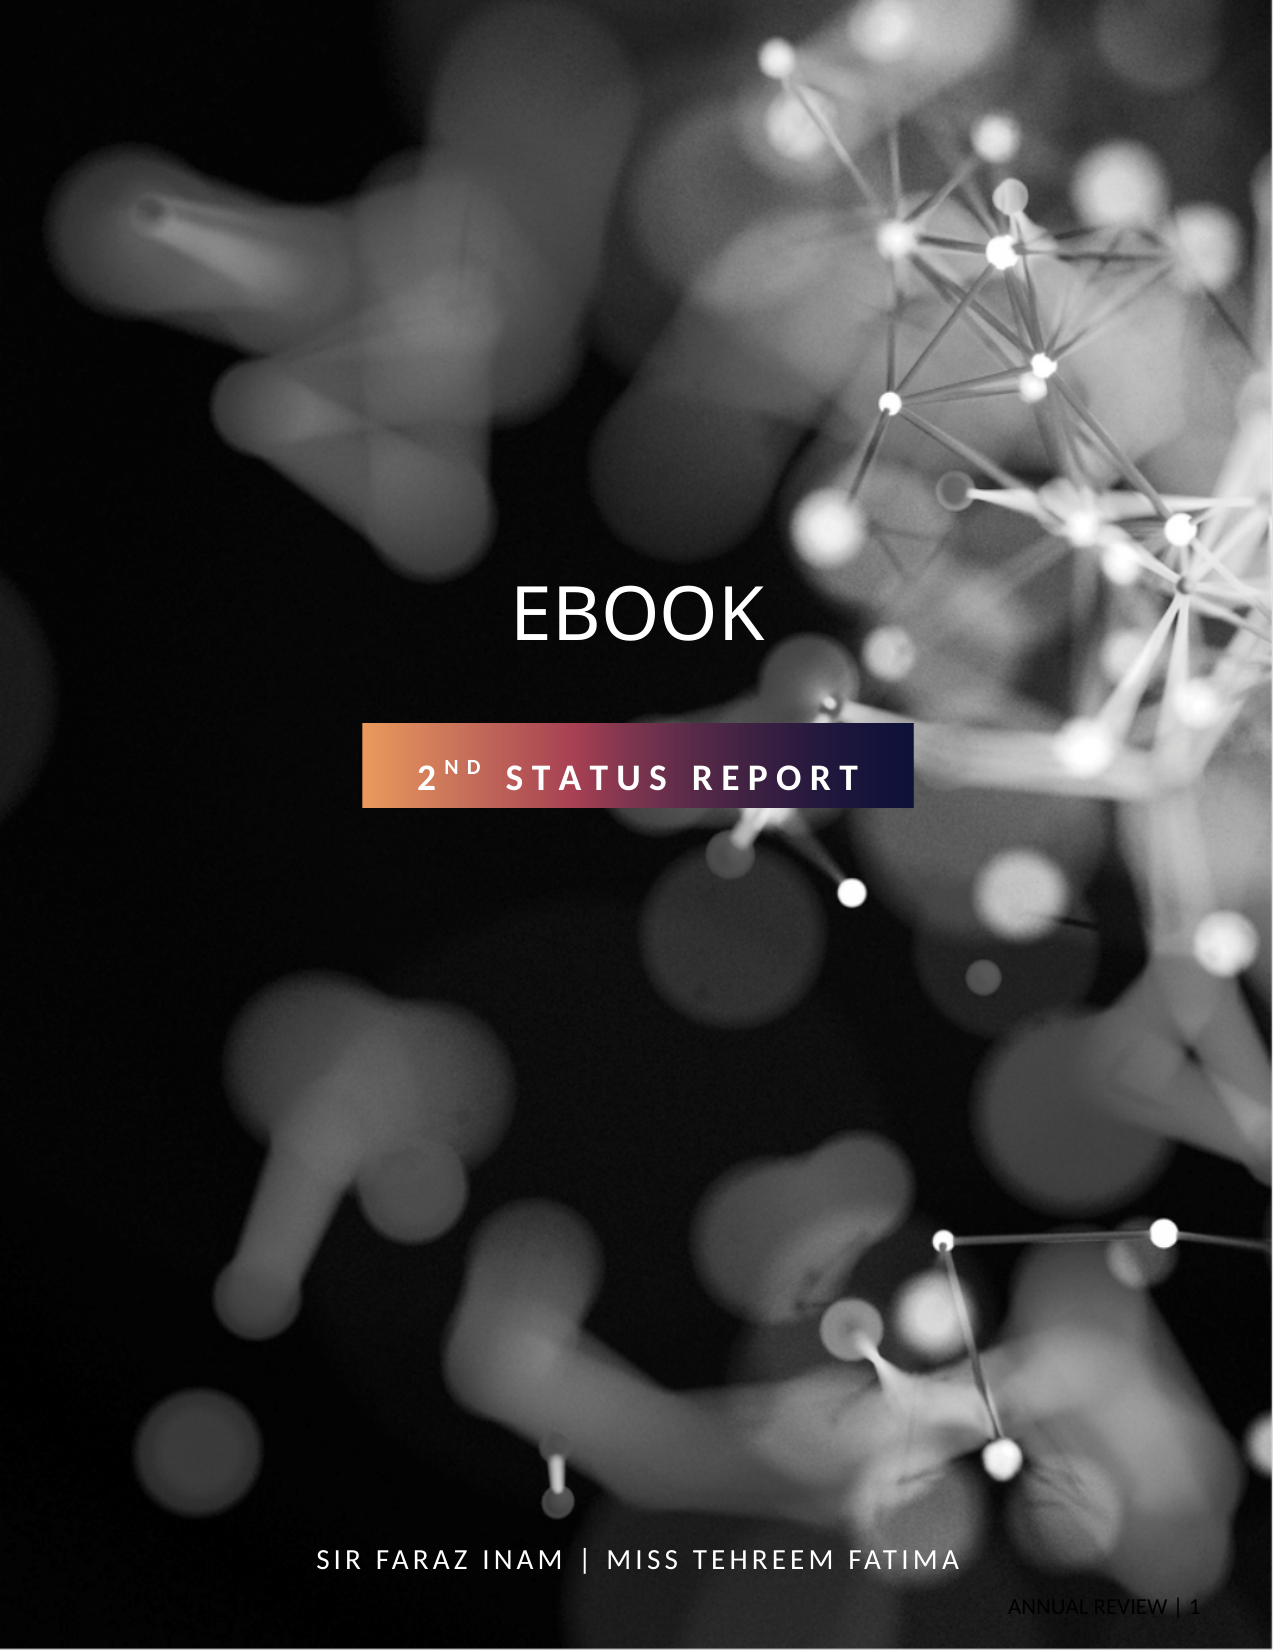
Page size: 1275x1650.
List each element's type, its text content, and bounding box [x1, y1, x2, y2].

table_header [75, 111, 1200, 561]
table_cell EBOOK [75, 561, 1200, 691]
picture [0, 0, 1275, 1650]
table_cell 2nd STatus Report [75, 691, 1200, 850]
